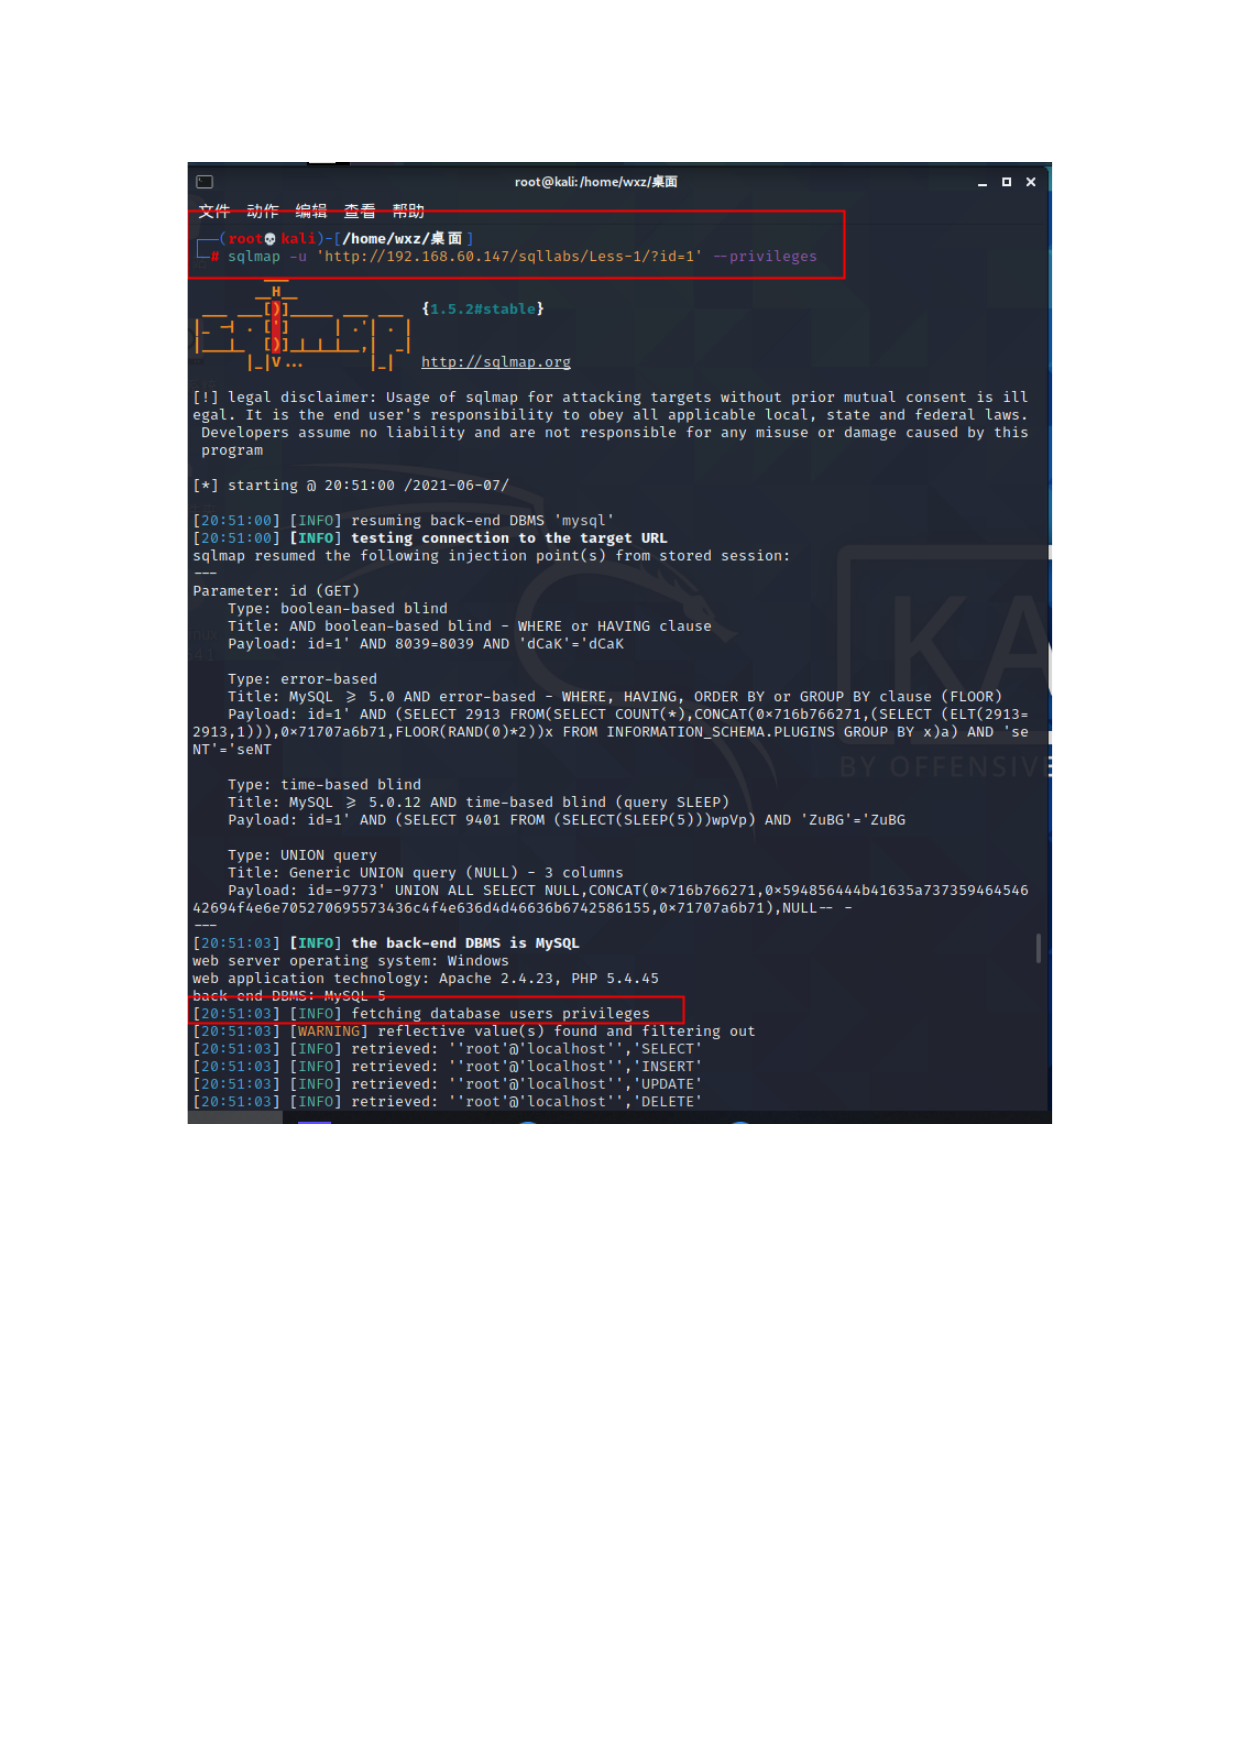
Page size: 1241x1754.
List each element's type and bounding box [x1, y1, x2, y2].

picture [187, 162, 1053, 1124]
